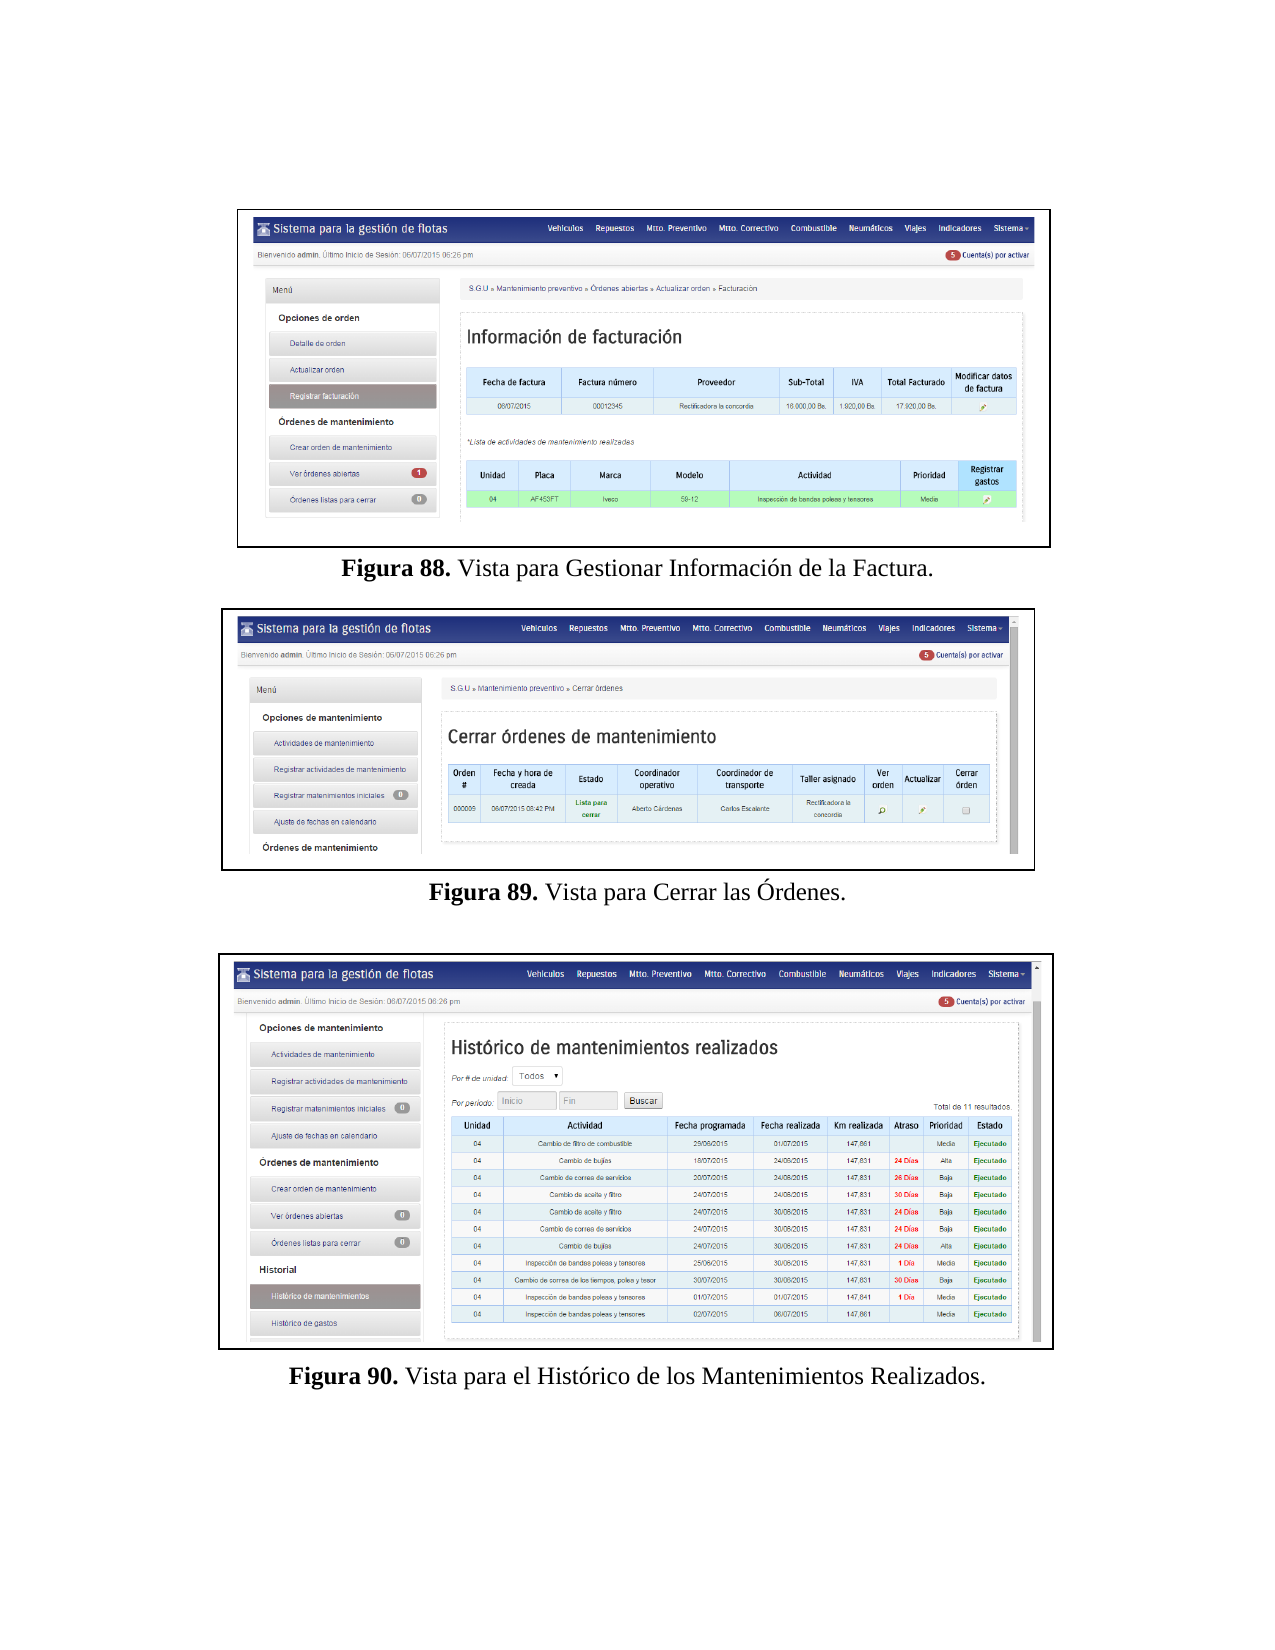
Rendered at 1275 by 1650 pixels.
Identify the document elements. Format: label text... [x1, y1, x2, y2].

text Figura 90. Vista para el Histórico de los Mantenimientos Realizados. [177, 1361, 1098, 1390]
text Figura 89. Vista para Cerrar las Órdenes. [177, 877, 1098, 905]
picture [237, 616, 1019, 854]
picture [253, 217, 1035, 522]
picture [233, 961, 1042, 1342]
text Figura 88. Vista para Gestionar Información de la Factura. [177, 553, 1098, 582]
